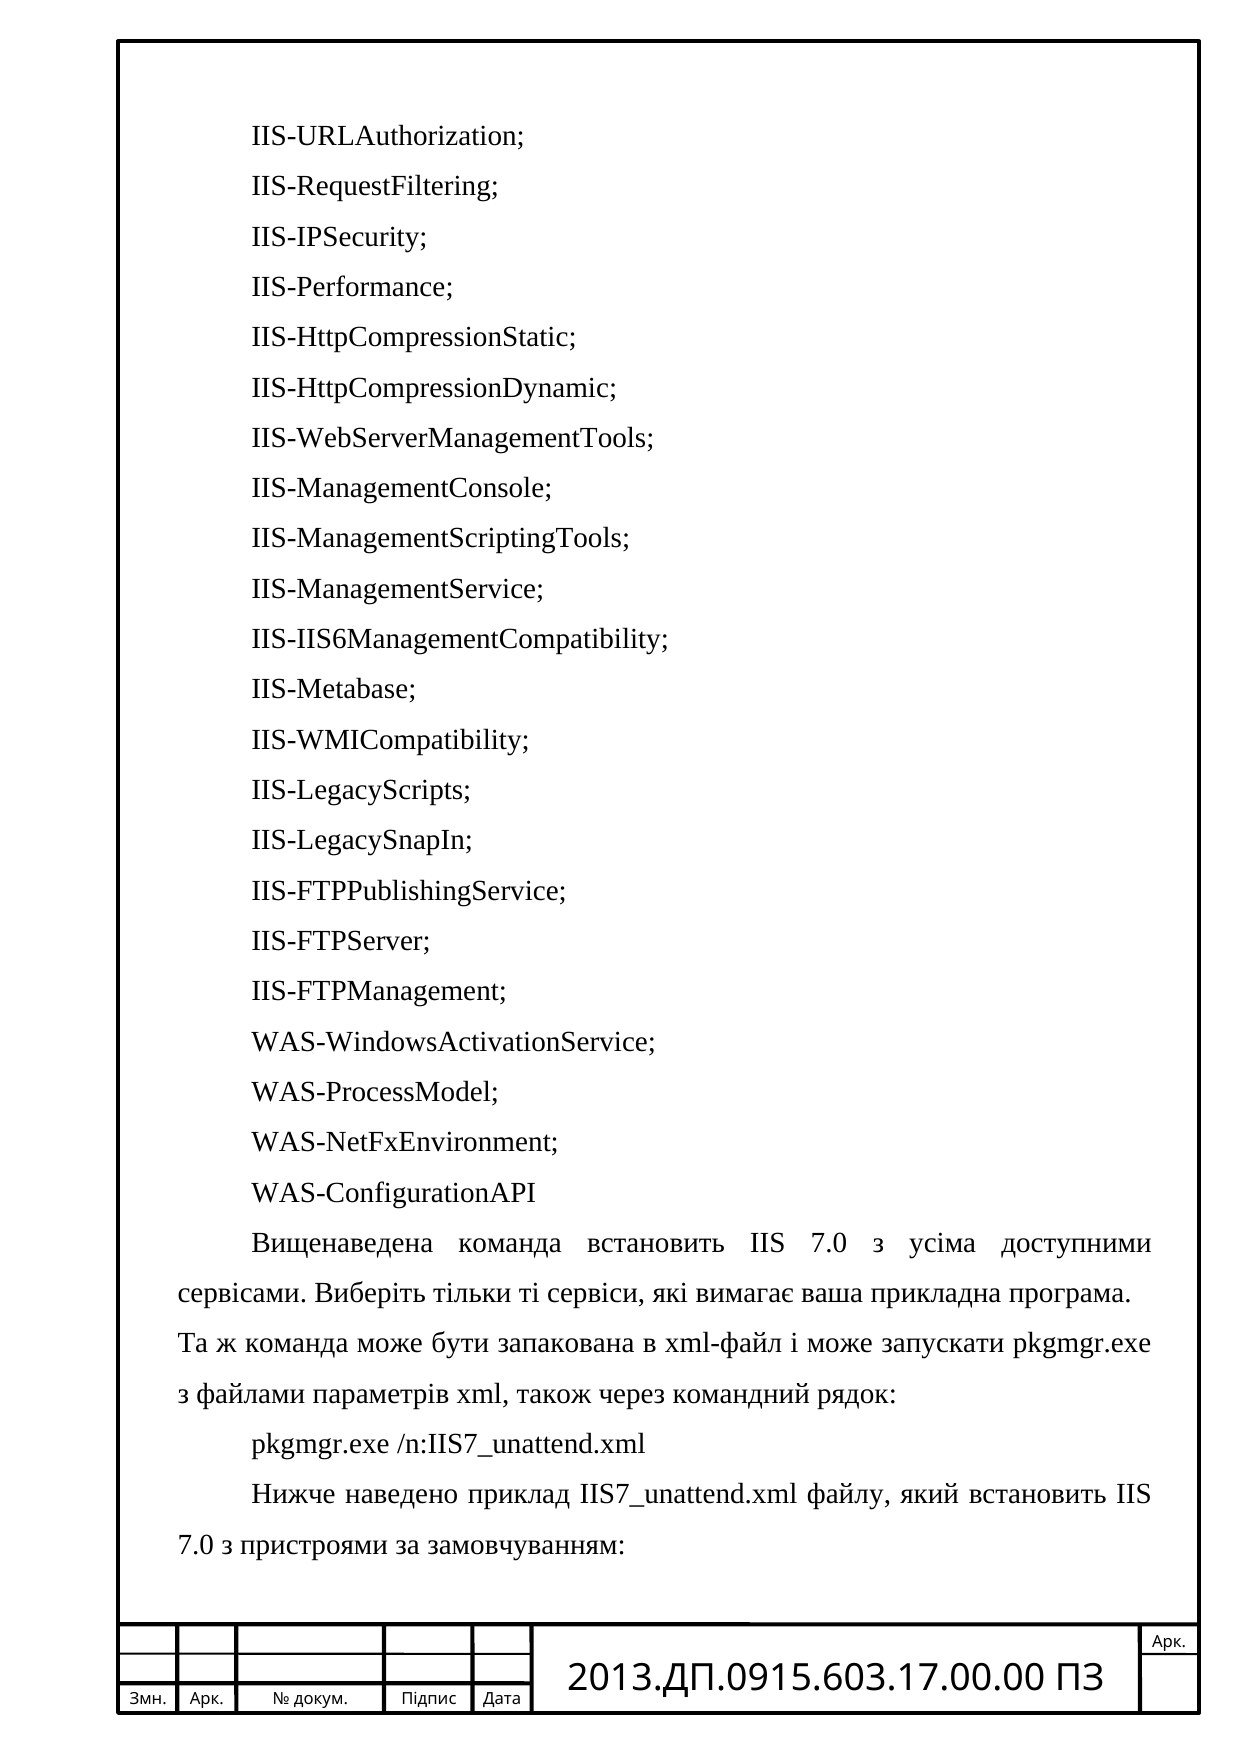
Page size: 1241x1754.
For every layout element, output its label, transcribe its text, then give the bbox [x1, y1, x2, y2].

text IIS-FTPServer; [177, 923, 1152, 957]
text WAS-ConfigurationAPI [177, 1175, 1152, 1208]
text IIS-FTPManagement; [177, 973, 1152, 1007]
text Та ж команда може бути запакована в xml-файл і може запускати pkgmgr.exe з файлами параметрів xml, також через командний рядок: [177, 1326, 1152, 1409]
text IIS-WMICompatibility; [177, 722, 1152, 755]
text IIS-ManagementConsole; [177, 470, 1152, 504]
text IIS-LegacyScripts; [177, 772, 1152, 806]
text WAS-WindowsActivationService; [177, 1024, 1152, 1057]
text IIS-ManagementService; [177, 571, 1152, 604]
text pkgmgr.exe /n:IIS7_unattend.xml [177, 1426, 1152, 1460]
text IIS-HttpCompressionDynamic; [177, 370, 1152, 403]
text Нижче наведено приклад IIS7_unattend.xml файлу, який встановить IIS 7.0 з пристроями за замовчуванням: [177, 1477, 1152, 1560]
text IIS-HttpCompressionStatic; [177, 319, 1152, 353]
text IIS-FTPPublishingService; [177, 873, 1152, 906]
text IIS-IPSecurity; [177, 219, 1152, 252]
text WAS-ProcessModel; [177, 1074, 1152, 1108]
text IIS-Metabase; [177, 672, 1152, 705]
text WAS-NetFxEnvironment; [177, 1124, 1152, 1158]
text IIS-WebServerManagementTools; [177, 420, 1152, 453]
text IIS-LegacySnapIn; [177, 822, 1152, 856]
text IIS-URLAuthorization; [177, 118, 1152, 152]
text Вищенаведена команда встановить IIS 7.0 з усіма доступними сервісами. Виберіть тільки ті сервіси, які вимагає ваша прикладна програма. [177, 1225, 1152, 1309]
text IIS-IIS6ManagementCompatibility; [177, 621, 1152, 655]
text IIS-RequestFiltering; [177, 168, 1152, 202]
text IIS-Performance; [177, 269, 1152, 303]
text IIS-ManagementScriptingTools; [177, 521, 1152, 554]
